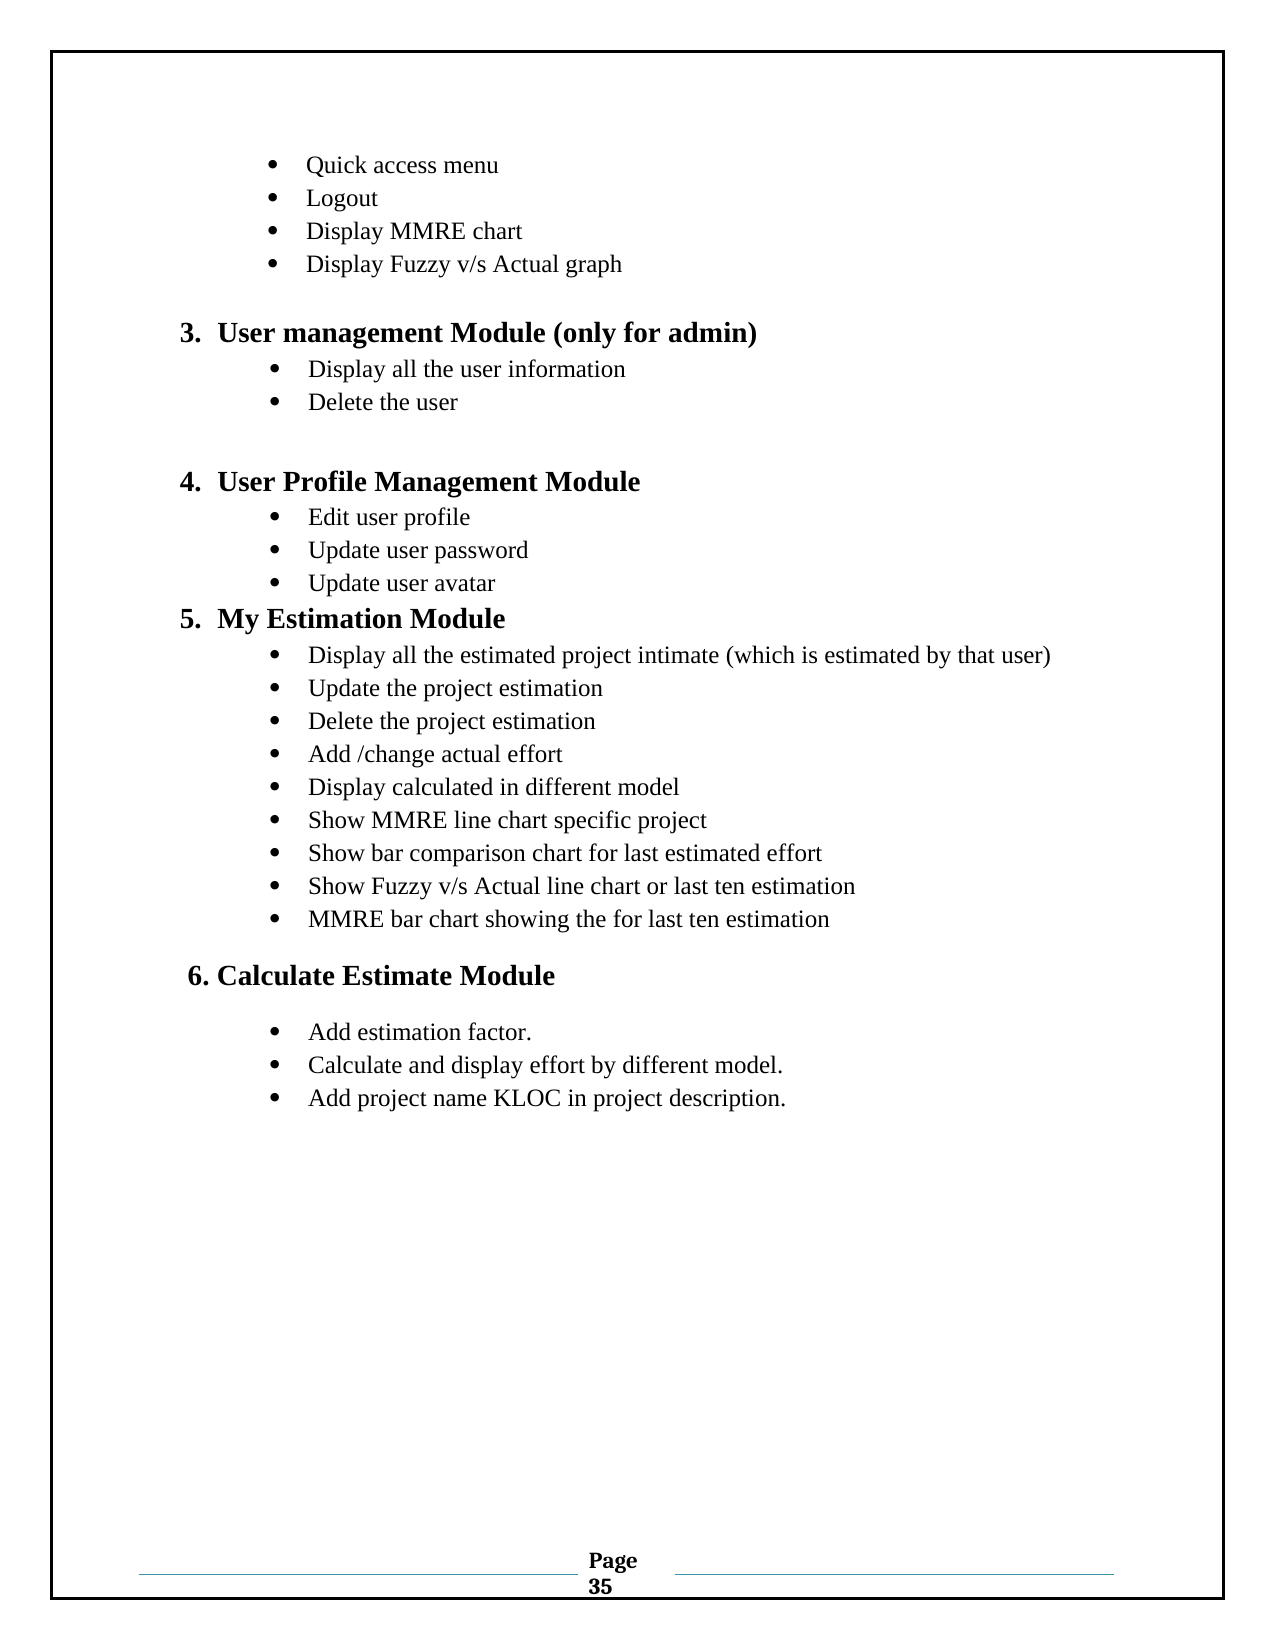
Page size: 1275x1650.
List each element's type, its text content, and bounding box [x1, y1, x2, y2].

list Add estimation factor. [270, 1017, 1125, 1046]
list Delete the user [270, 387, 1125, 415]
list Add project name KLOC in project description. [270, 1083, 1125, 1112]
list Display Fuzzy v/s Actual graph [268, 249, 1125, 278]
list Logout [268, 183, 1125, 212]
list Update user avatar [270, 568, 1125, 597]
list Delete the project estimation [270, 706, 1125, 735]
list Show MMRE line chart specific project [270, 805, 1125, 834]
list Show Fuzzy v/s Actual line chart or last ten estimation [270, 871, 1125, 900]
list MMRE bar chart showing the for last ten estimation [270, 904, 1125, 933]
list Add /change actual effort [270, 739, 1125, 768]
list Edit user profile [270, 502, 1125, 531]
list Display all the estimated project intimate (which is estimated by that user) [270, 640, 1125, 669]
list Show bar comparison chart for last estimated effort [270, 838, 1125, 867]
list Quick access menu [268, 150, 1125, 179]
list Update user password [270, 535, 1125, 564]
list My Estimation Module [179, 601, 1125, 635]
list Display MMRE chart [268, 216, 1125, 245]
list Display all the user information [270, 354, 1125, 382]
list User management Module (only for admin) [179, 315, 1125, 349]
text 6. Calculate Estimate Module [150, 958, 1125, 991]
list Update the project estimation [270, 673, 1125, 702]
list Calculate and display effort by different model. [270, 1050, 1125, 1079]
list User Profile Management Module [179, 464, 1125, 497]
list Display calculated in different model [270, 772, 1125, 801]
